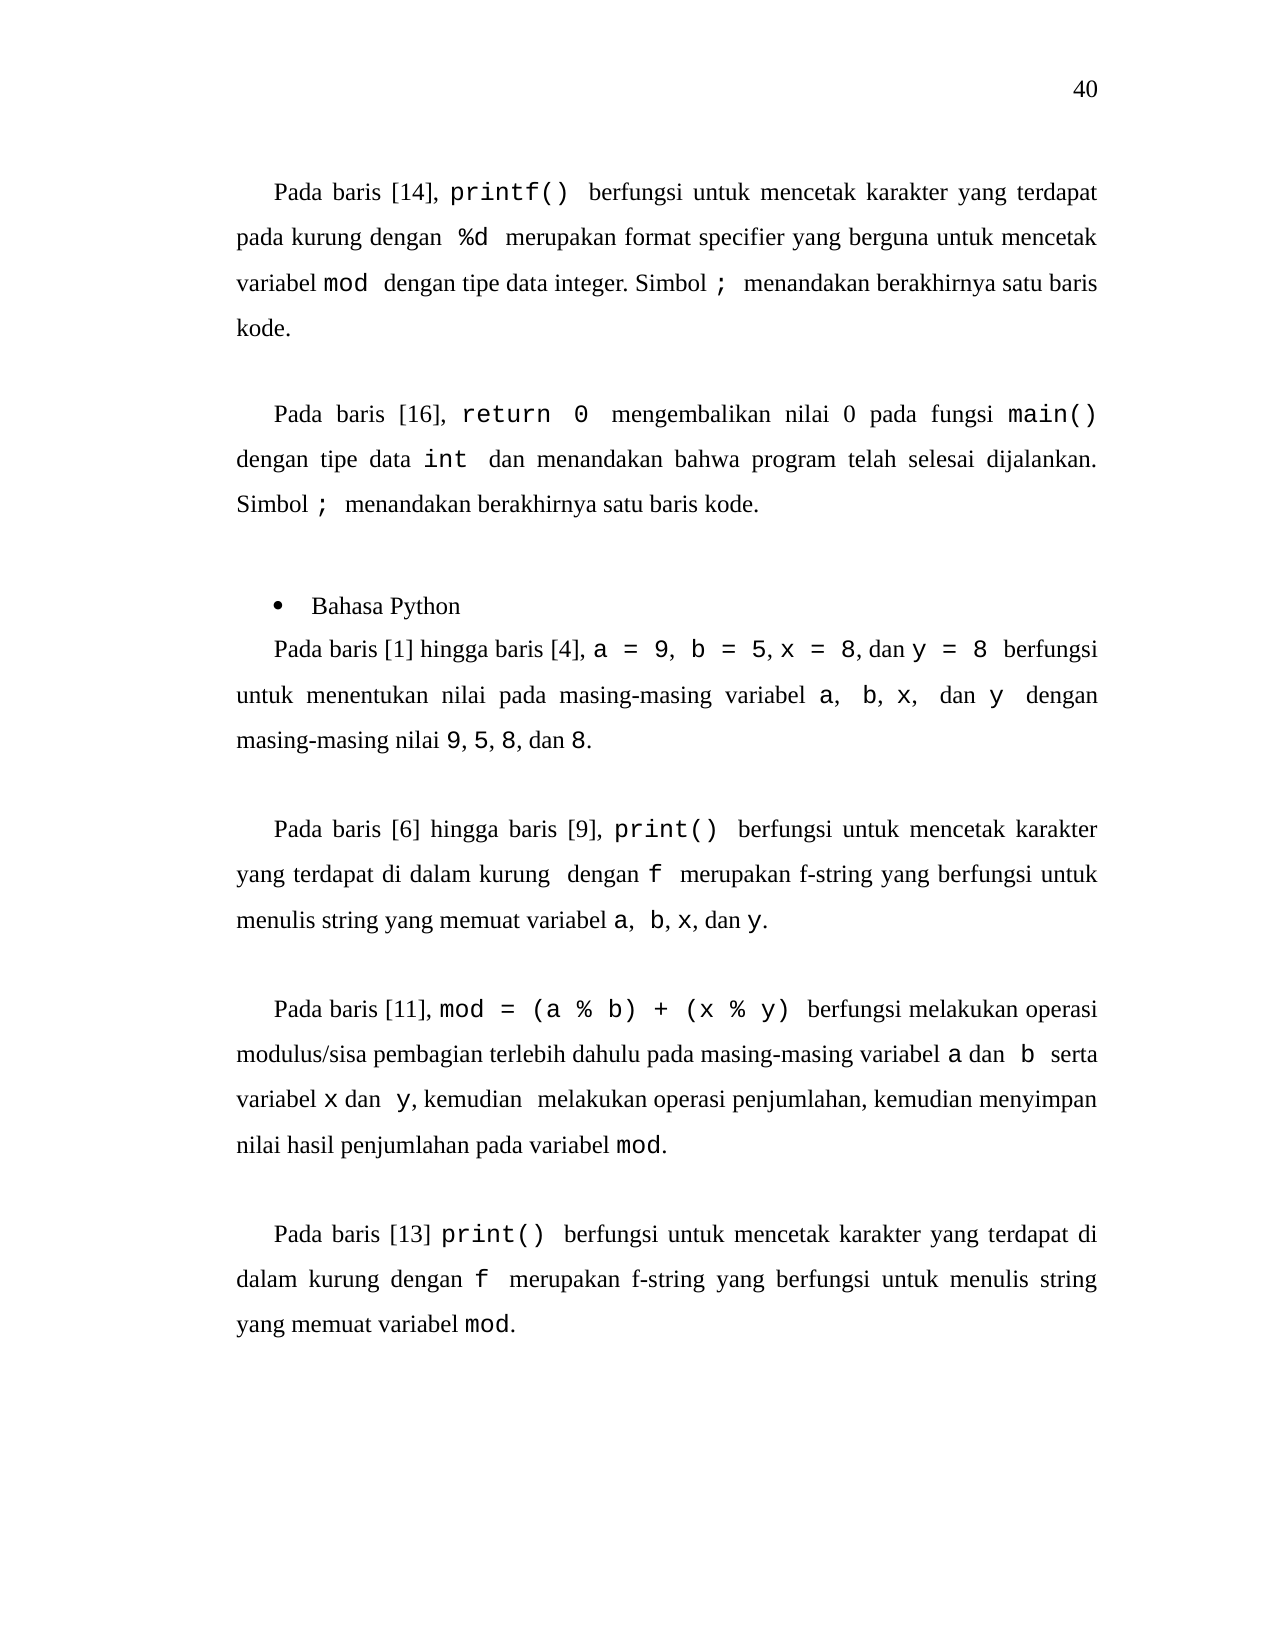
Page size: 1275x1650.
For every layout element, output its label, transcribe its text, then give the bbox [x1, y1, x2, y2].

text Pada baris [1] hingga baris [4], a = 9, b = 5, x = 8, dan y = 8 berfungsi untuk menentukan nilai pada masing-masing variabel a, b, x, dan y dengan masing-masing nilai 9, 5, 8, dan 8. [236, 634, 1098, 756]
text Pada baris [13] print() berfungsi untuk mencetak karakter yang terdapat di dalam kurung dengan f merupakan f-string yang berfungsi untuk menulis string yang memuat variabel mod. [236, 1219, 1098, 1340]
text Pada baris [14], printf() berfungsi untuk mencetak karakter yang terdapat pada kurung dengan %d merupakan format specifier yang berguna untuk mencetak variabel mod dengan tipe data integer. Simbol ; menandakan berakhirnya satu baris kode. [236, 177, 1098, 342]
list Bahasa Python [274, 591, 1098, 620]
text Pada baris [11], mod = (a % b) + (x % y) berfungsi melakukan operasi modulus/sisa pembagian terlebih dahulu pada masing-masing variabel a dan b serta variabel x dan y, kemudian melakukan operasi penjumlahan, kemudian menyimpan nilai hasil penjumlahan pada variabel mod. [236, 994, 1098, 1161]
text Pada baris [16], return 0 mengembalikan nilai 0 pada fungsi main() dengan tipe data int dan menandakan bahwa program telah selesai dijalankan. Simbol ; menandakan berakhirnya satu baris kode. [236, 399, 1098, 520]
text Pada baris [6] hingga baris [9], print() berfungsi untuk mencetak karakter yang terdapat di dalam kurung dengan f merupakan f-string yang berfungsi untuk menulis string yang memuat variabel a, b, x, dan y. [236, 814, 1098, 936]
